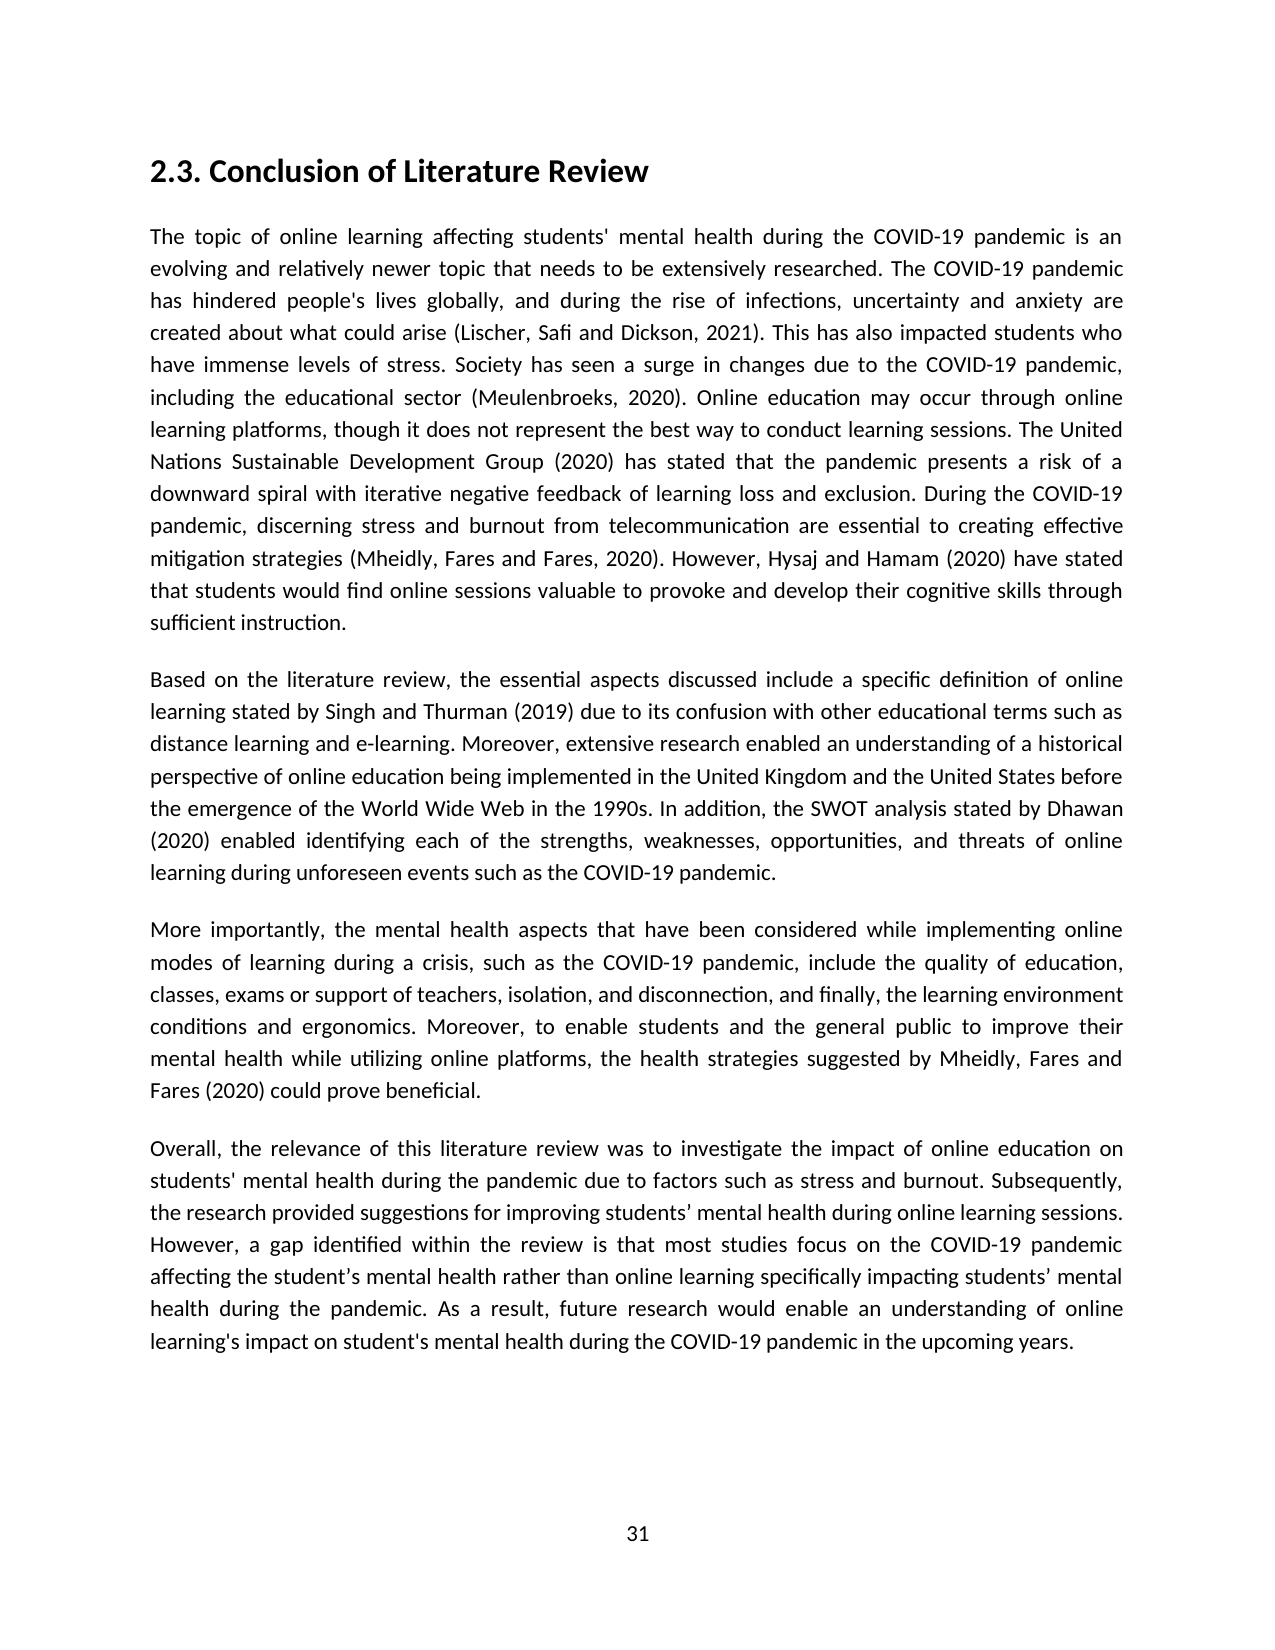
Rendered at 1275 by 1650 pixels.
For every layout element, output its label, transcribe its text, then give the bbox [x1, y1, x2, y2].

text More importantly, the mental health aspects that have been considered while implementing online modes of learning during a crisis, such as the COVID-19 pandemic, include the quality of education, classes, exams or support of teachers, isolation, and disconnection, and finally, the learning environment conditions and ergonomics. Moreover, to enable students and the general public to improve their mental health while utilizing online platforms, the health strategies suggested by Mheidly, Fares and Fares (2020) could prove beneficial. [150, 916, 1125, 1104]
text Based on the literature review, the essential aspects discussed include a specific definition of online learning stated by Singh and Thurman (2019) due to its confusion with other educational terms such as distance learning and e-learning. Moreover, extensive research enabled an understanding of a historical perspective of online education being implemented in the United Kingdom and the United States before the emergence of the World Wide Web in the 1990s. In addition, the SWOT analysis stated by Dhawan (2020) enabled identifying each of the strengths, weaknesses, opportunities, and threats of online learning during unforeseen events such as the COVID-19 pandemic. [150, 665, 1125, 886]
subtitle 2.3. Conclusion of Literature Review [150, 150, 1125, 191]
text The topic of online learning affecting students' mental health during the COVID-19 pandemic is an evolving and relatively newer topic that needs to be extensively researched. The COVID-19 pandemic has hindered people's lives globally, and during the rise of infections, uncertainty and anxiety are created about what could arise (Lischer, Safi and Dickson, 2021). This has also impacted students who have immense levels of stress. Society has seen a surge in changes due to the COVID-19 pandemic, including the educational sector (Meulenbroeks, 2020). Online education may occur through online learning platforms, though it does not represent the best way to conduct learning sessions. The United Nations Sustainable Development Group (2020) has stated that the pandemic presents a risk of a downward spiral with iterative negative feedback of learning loss and exclusion. During the COVID-19 pandemic, discerning stress and burnout from telecommunication are essential to creating effective mitigation strategies (Mheidly, Fares and Fares, 2020). However, Hysaj and Hamam (2020) have stated that students would find online sessions valuable to provoke and develop their cognitive skills through sufficient instruction. [150, 222, 1125, 636]
text Overall, the relevance of this literature review was to investigate the impact of online education on students' mental health during the pandemic due to factors such as stress and burnout. Subsequently, the research provided suggestions for improving students’ mental health during online learning sessions. However, a gap identified within the review is that most studies focus on the COVID-19 pandemic affecting the student’s mental health rather than online learning specifically impacting students’ mental health during the pandemic. As a result, future research would enable an understanding of online learning's impact on student's mental health during the COVID-19 pandemic in the upcoming years. [150, 1134, 1125, 1355]
